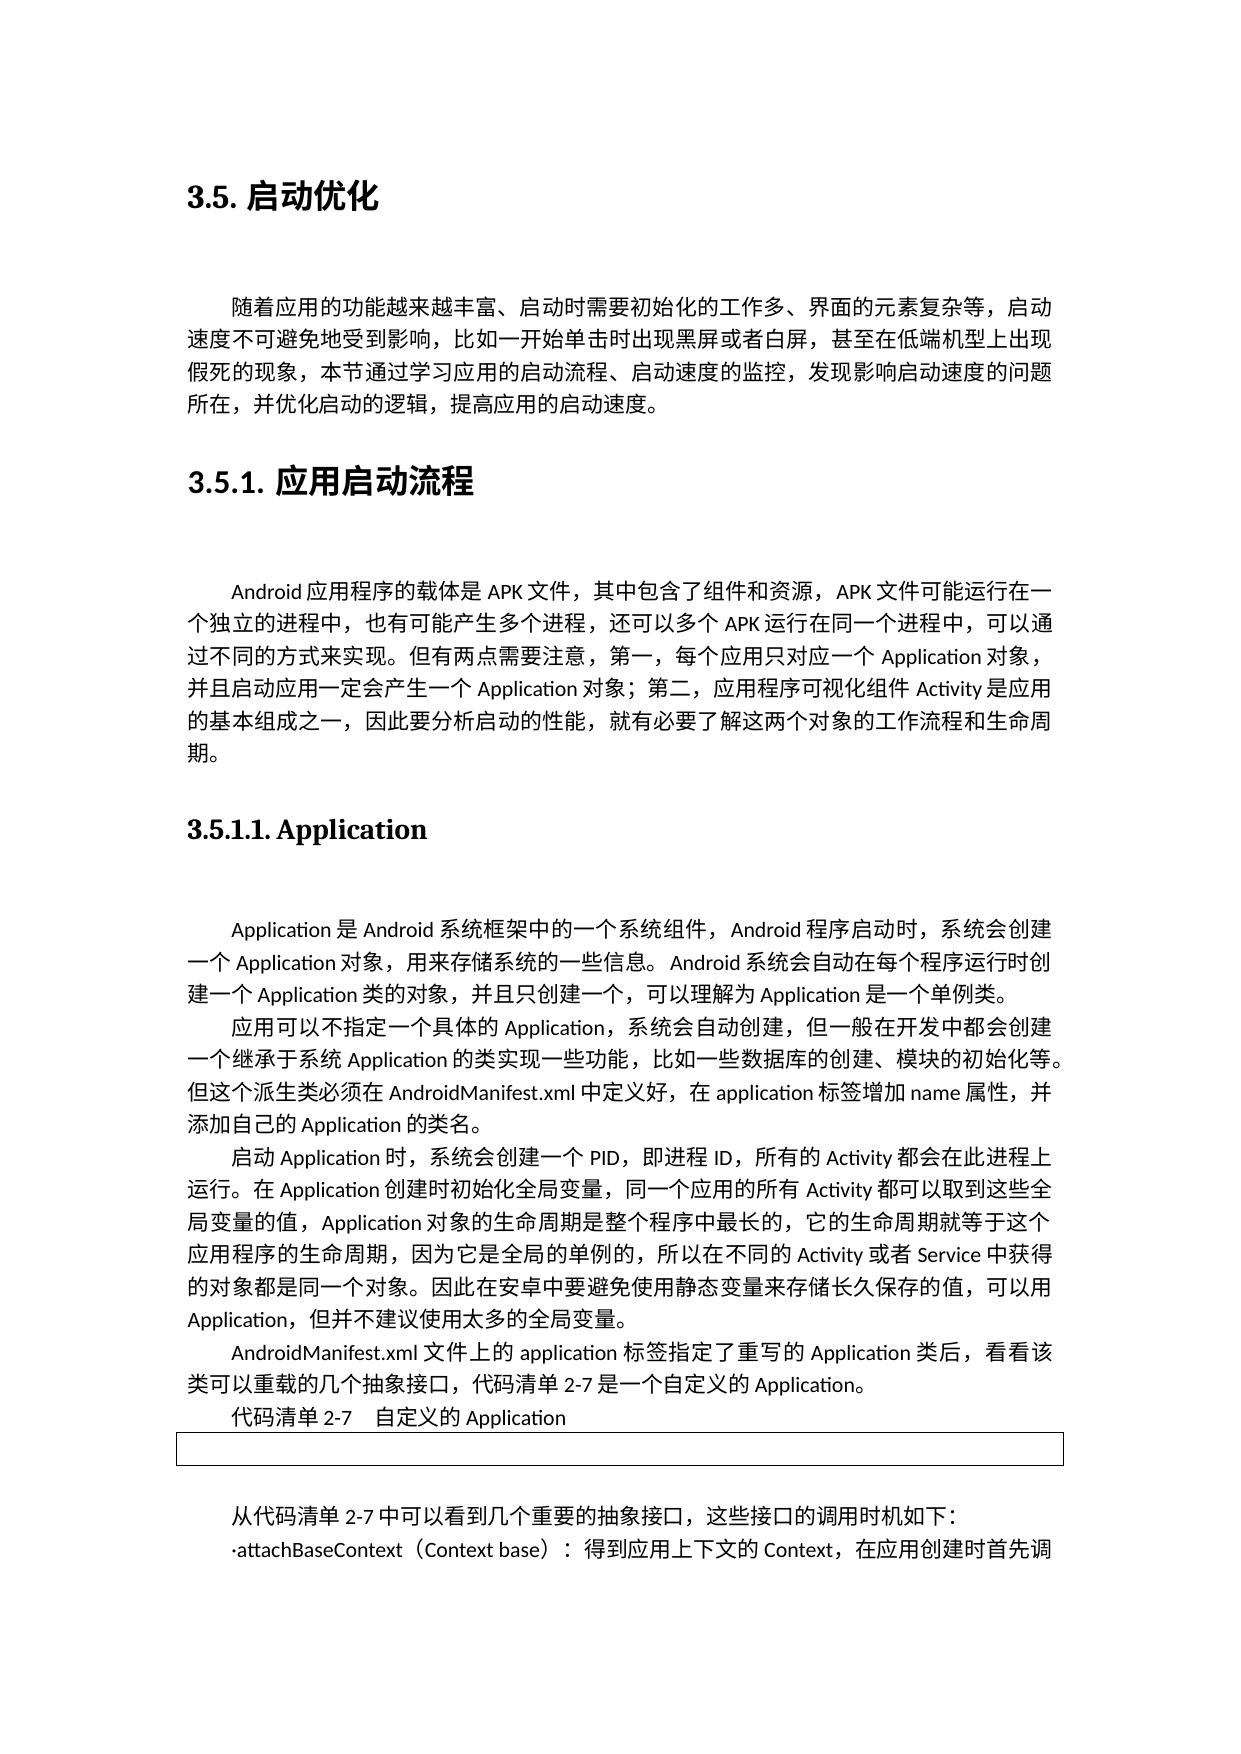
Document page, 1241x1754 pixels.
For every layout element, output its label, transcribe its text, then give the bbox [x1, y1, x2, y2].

subtitle Application [187, 798, 1053, 863]
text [187, 1531, 1053, 1564]
text 随着应用的功能越来越丰富、启动时需要初始化的工作多、界面的元素复杂等，启动速度不可避免地受到影响，比如一开始单击时出现黑屏或者白屏，甚至在低端机型上出现假死的现象，本节通过学习应用的启动流程、启动速度的监控，发现影响启动速度的问题所在，并优化启动的逻辑，提高应用的启动速度。 [187, 289, 1053, 419]
table_header [177, 1433, 1063, 1465]
text 代码清单2-7 自定义的Application [187, 1399, 1053, 1432]
text Android应用程序的载体是APK文件，其中包含了组件和资源，APK文件可能运行在一个独立的进程中，也有可能产生多个进程，还可以多个APK运行在同一个进程中，可以通过不同的方式来实现。但有两点需要注意，第一，每个应用只对应一个Application对象，并且启动应用一定会产生一个Application对象；第二，应用程序可视化组件Activity是应用的基本组成之一，因此要分析启动的性能，就有必要了解这两个对象的工作流程和生命周期。 [187, 573, 1053, 768]
subtitle 应用启动流程 [187, 446, 1053, 511]
text 从代码清单2-7中可以看到几个重要的抽象接口，这些接口的调用时机如下： [187, 1499, 1053, 1531]
text AndroidManifest.xml文件上的application标签指定了重写的Application类后，看看该类可以重载的几个抽象接口，代码清单2-7是一个自定义的Application。 [187, 1334, 1053, 1399]
text Application是Android系统框架中的一个系统组件，Android程序启动时，系统会创建一个Application对象，用来存储系统的一些信息。Android系统会自动在每个程序运行时创建一个Application类的对象，并且只创建一个，可以理解为Application是一个单例类。 [187, 912, 1053, 1009]
text 启动Application时，系统会创建一个PID，即进程ID，所有的Activity都会在此进程上运行。在Application创建时初始化全局变量，同一个应用的所有Activity都可以取到这些全局变量的值，Application对象的生命周期是整个程序中最长的，它的生命周期就等于这个应用程序的生命周期，因为它是全局的单例的，所以在不同的Activity或者Service中获得的对象都是同一个对象。因此在安卓中要避免使用静态变量来存储长久保存的值，可以用Application，但并不建议使用太多的全局变量。 [187, 1139, 1053, 1334]
subtitle 启动优化 [187, 162, 1053, 227]
text 应用可以不指定一个具体的Application，系统会自动创建，但一般在开发中都会创建一个继承于系统Application的类实现一些功能，比如一些数据库的创建、模块的初始化等。但这个派生类必须在AndroidManifest.xml中定义好，在application标签增加name属性，并添加自己的Application的类名。 [187, 1009, 1053, 1139]
